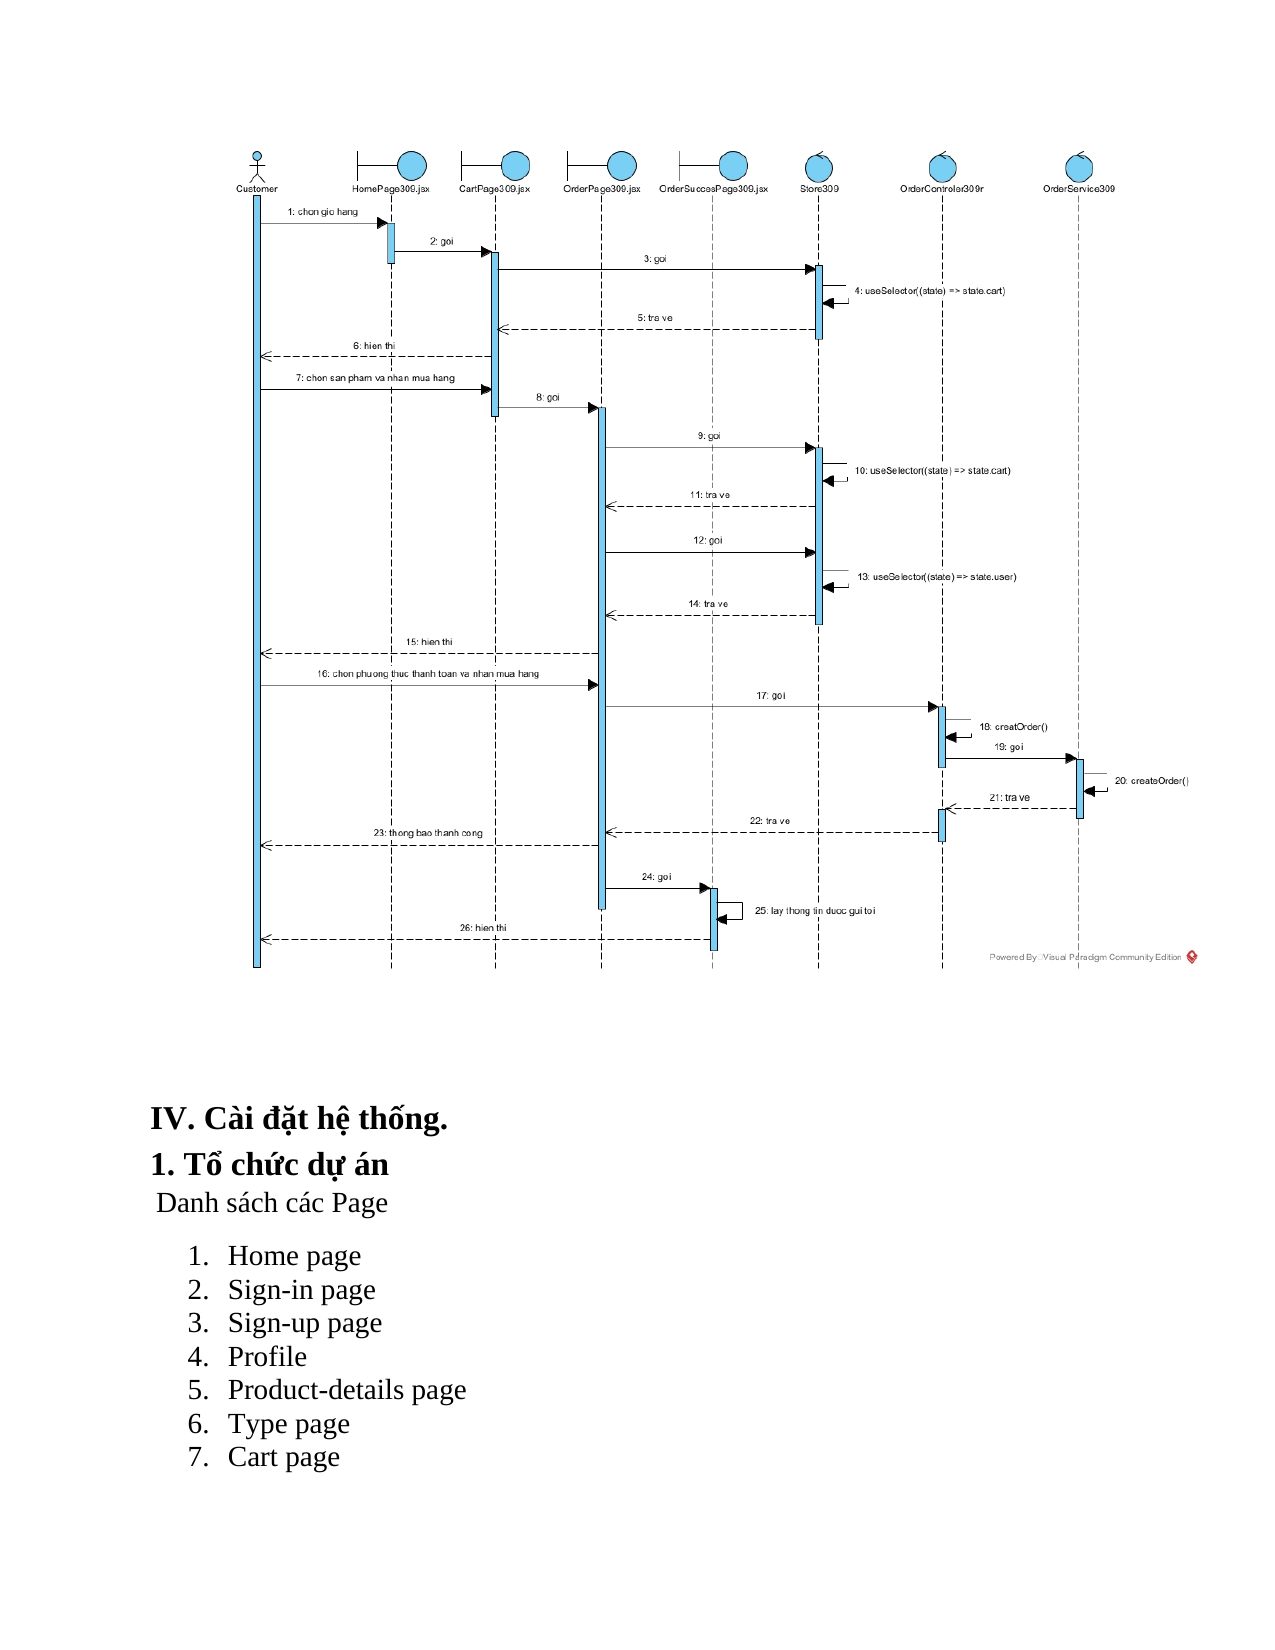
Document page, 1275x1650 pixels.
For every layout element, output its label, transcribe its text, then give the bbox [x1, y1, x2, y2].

text 6. Type page [187, 1406, 1125, 1439]
text 5. Product-details page [187, 1372, 1125, 1406]
text 4. Profile [187, 1339, 1125, 1372]
text 7. Cart page [187, 1439, 1125, 1473]
picture [225, 150, 1200, 971]
text 2. Sign-in page [187, 1272, 1125, 1305]
subtitle IV. Cài đặt hệ thống. [150, 1098, 1125, 1137]
text 1. Home page [187, 1238, 1125, 1272]
text 3. Sign-up page [187, 1305, 1125, 1339]
subtitle 1. Tổ chức dự án [150, 1144, 1125, 1182]
text Danh sách các Page [150, 1185, 1125, 1219]
